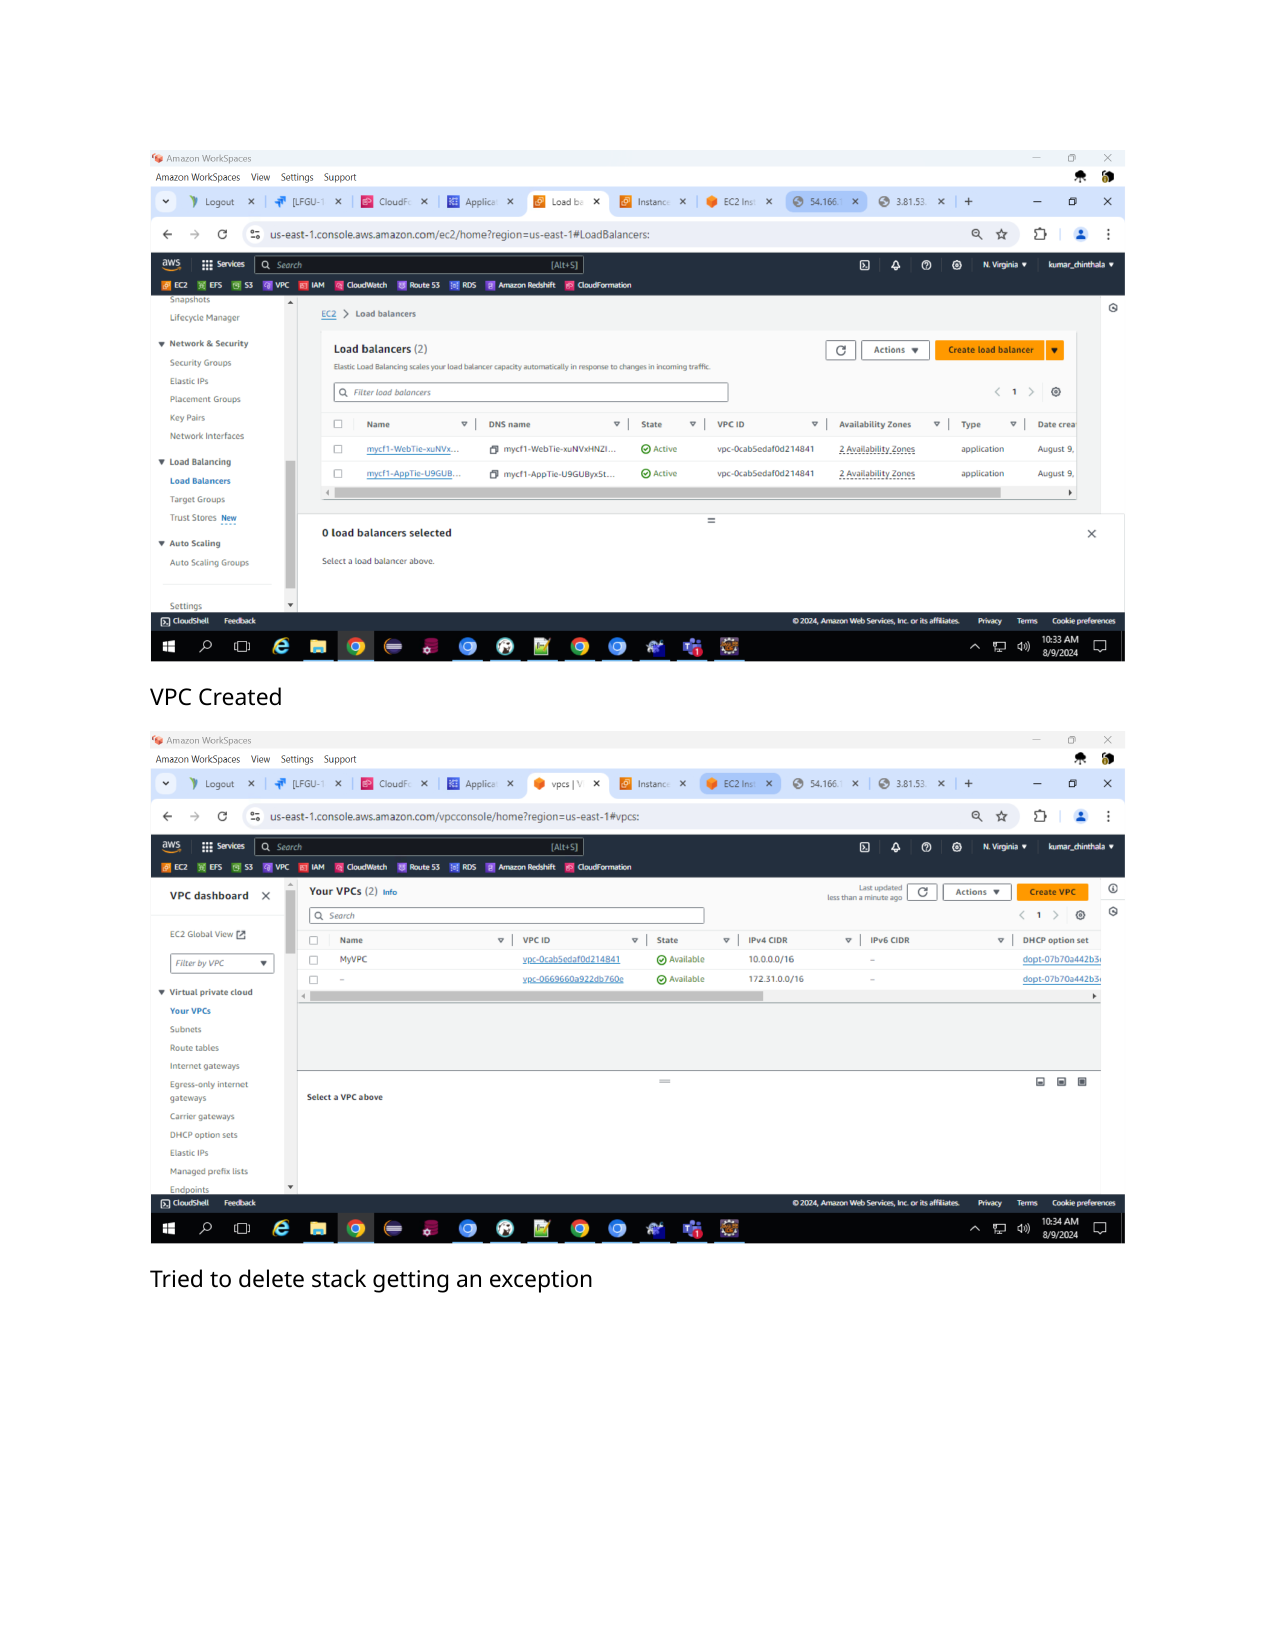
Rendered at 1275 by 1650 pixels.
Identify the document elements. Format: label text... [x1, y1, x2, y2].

text Tried to delete stack getting an exception [150, 1262, 1125, 1294]
text VPC Created [150, 681, 1125, 712]
picture [150, 731, 1125, 1244]
picture [150, 150, 1125, 662]
